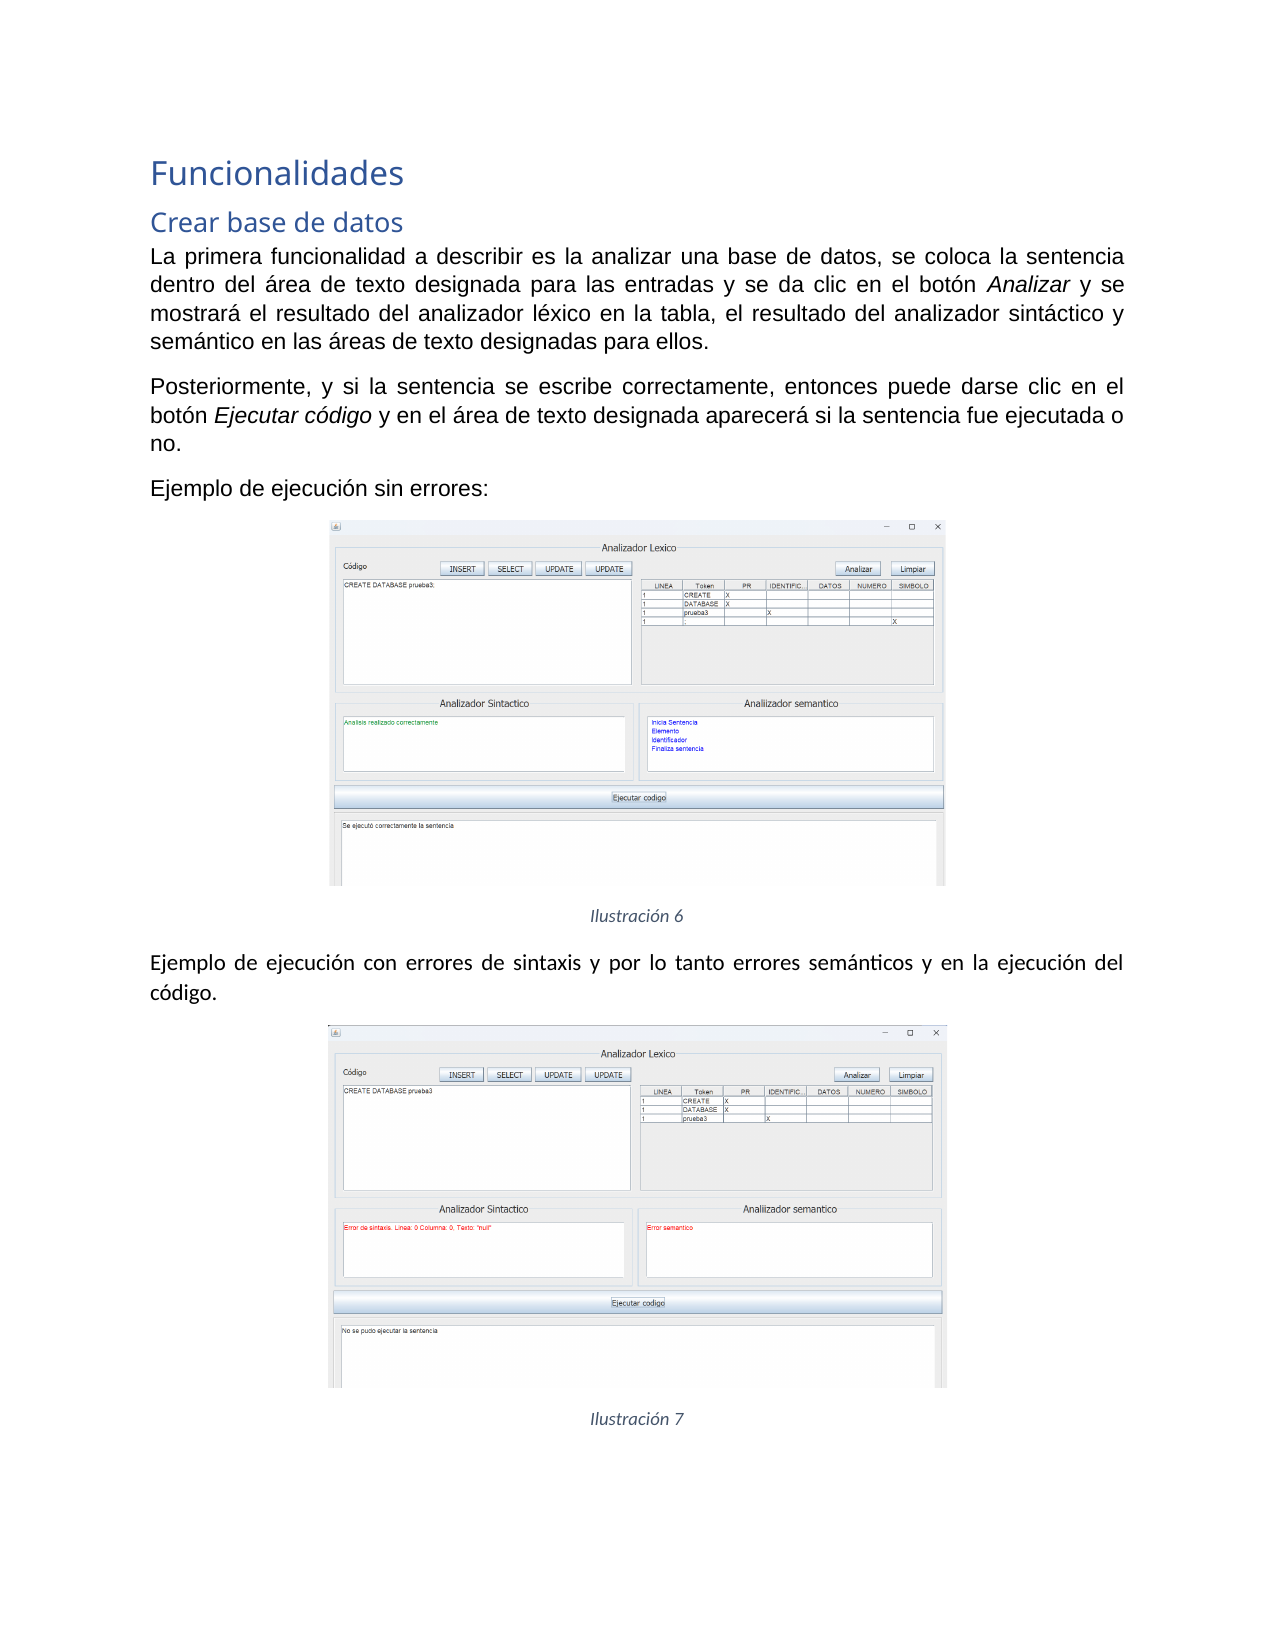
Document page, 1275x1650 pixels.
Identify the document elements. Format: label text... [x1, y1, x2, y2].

subtitle Crear base de datos [150, 203, 1125, 240]
text La primera funcionalidad a describir es la analizar una base de datos, se coloca la sentencia dentro del área de texto designada para las entradas y se da clic en el botón Analizar y se mostrará el resultado del analizador léxico en la tabla, el resultado del analizador sintáctico y semántico en las áreas de texto designadas para ellos. [150, 243, 1125, 354]
subtitle Funcionalidades [150, 150, 1125, 195]
text Posteriormente, y si la sentencia se escribe correctamente, entonces puede darse clic en el botón Ejecutar código y en el área de texto designada aparecerá si la sentencia fue ejecutada o no. [150, 373, 1125, 457]
text Ilustración 6 [150, 904, 1125, 927]
text Ilustración 7 [150, 1407, 1125, 1430]
text Ejemplo de ejecución sin errores: [150, 475, 1125, 502]
picture [328, 1025, 948, 1388]
text Ejemplo de ejecución con errores de sintaxis y por lo tanto errores semánticos y en la ejecución del código. [150, 948, 1125, 1006]
picture [329, 520, 946, 886]
